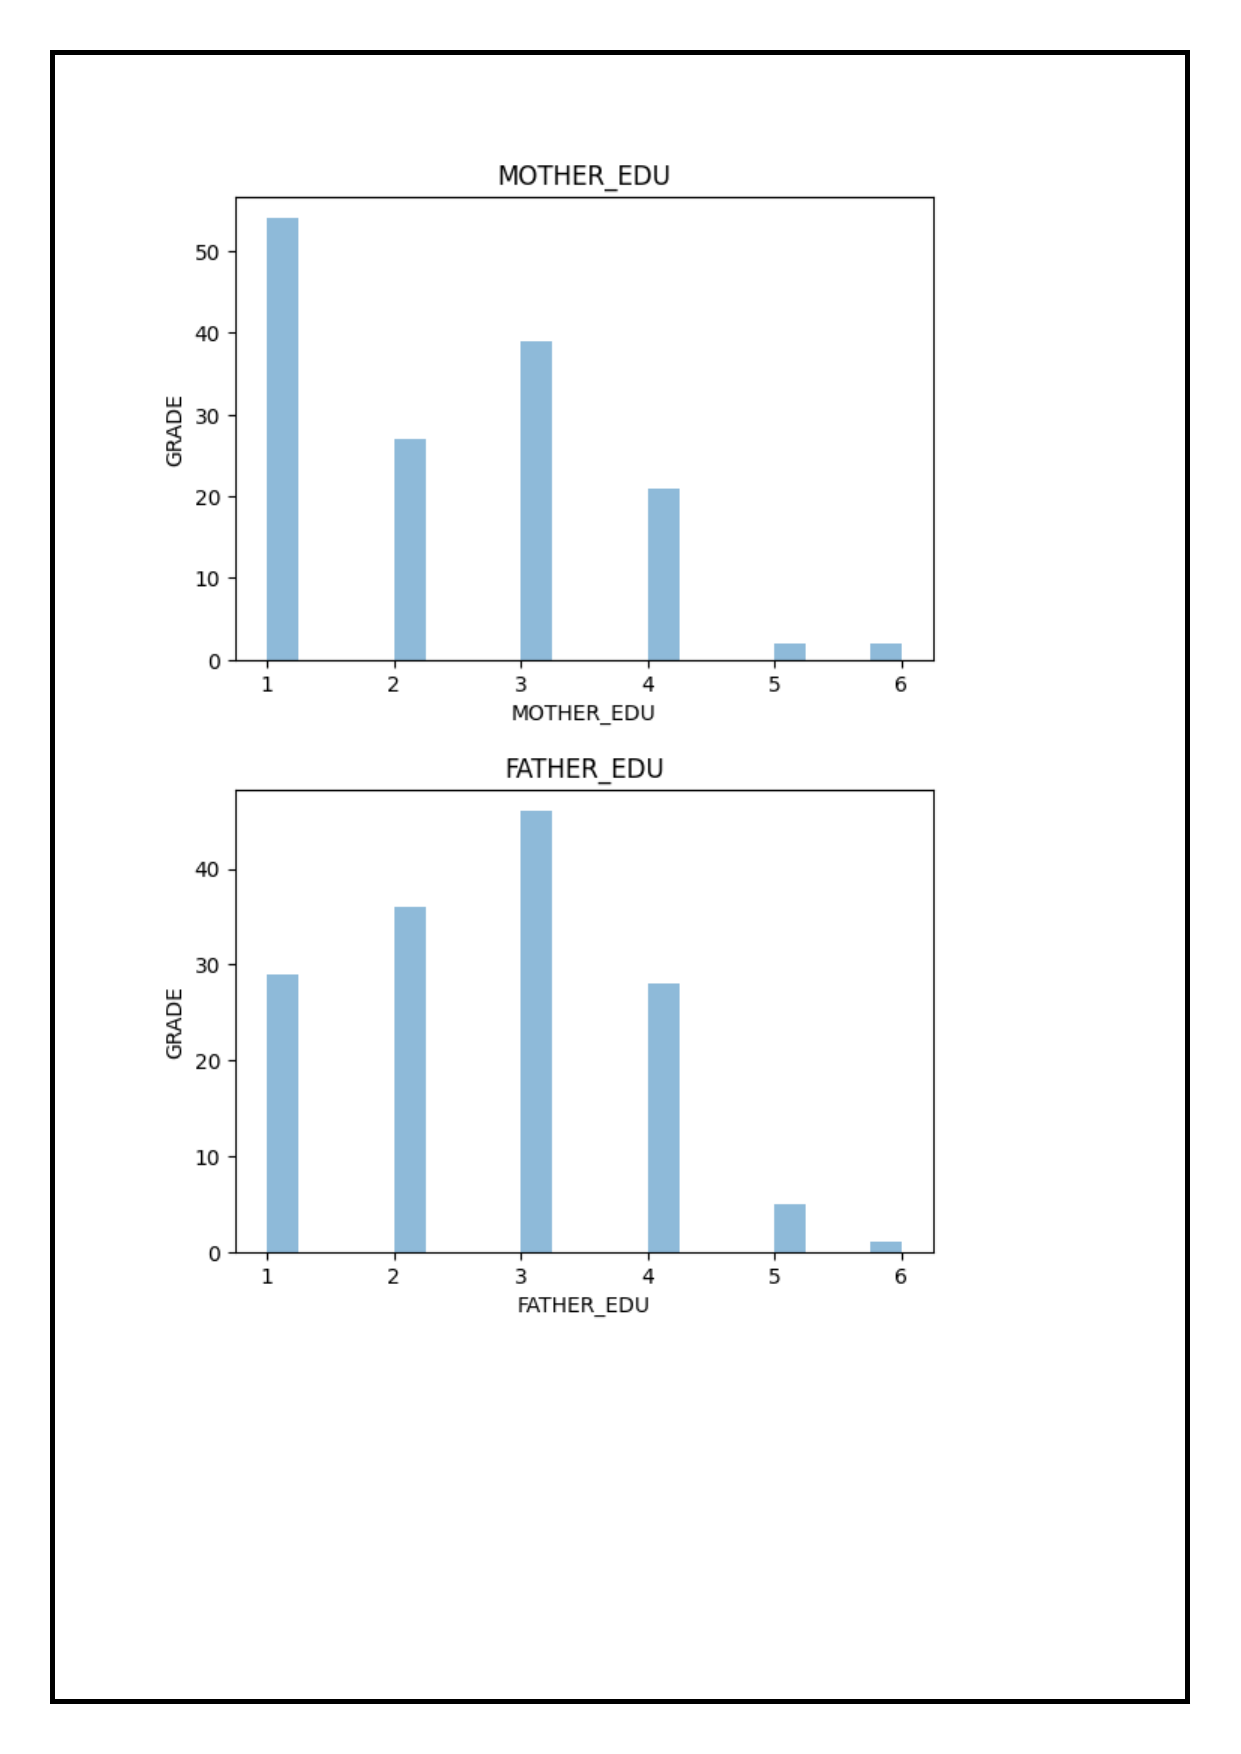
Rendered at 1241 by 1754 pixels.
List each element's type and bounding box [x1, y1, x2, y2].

picture [150, 742, 947, 1332]
picture [150, 150, 947, 740]
